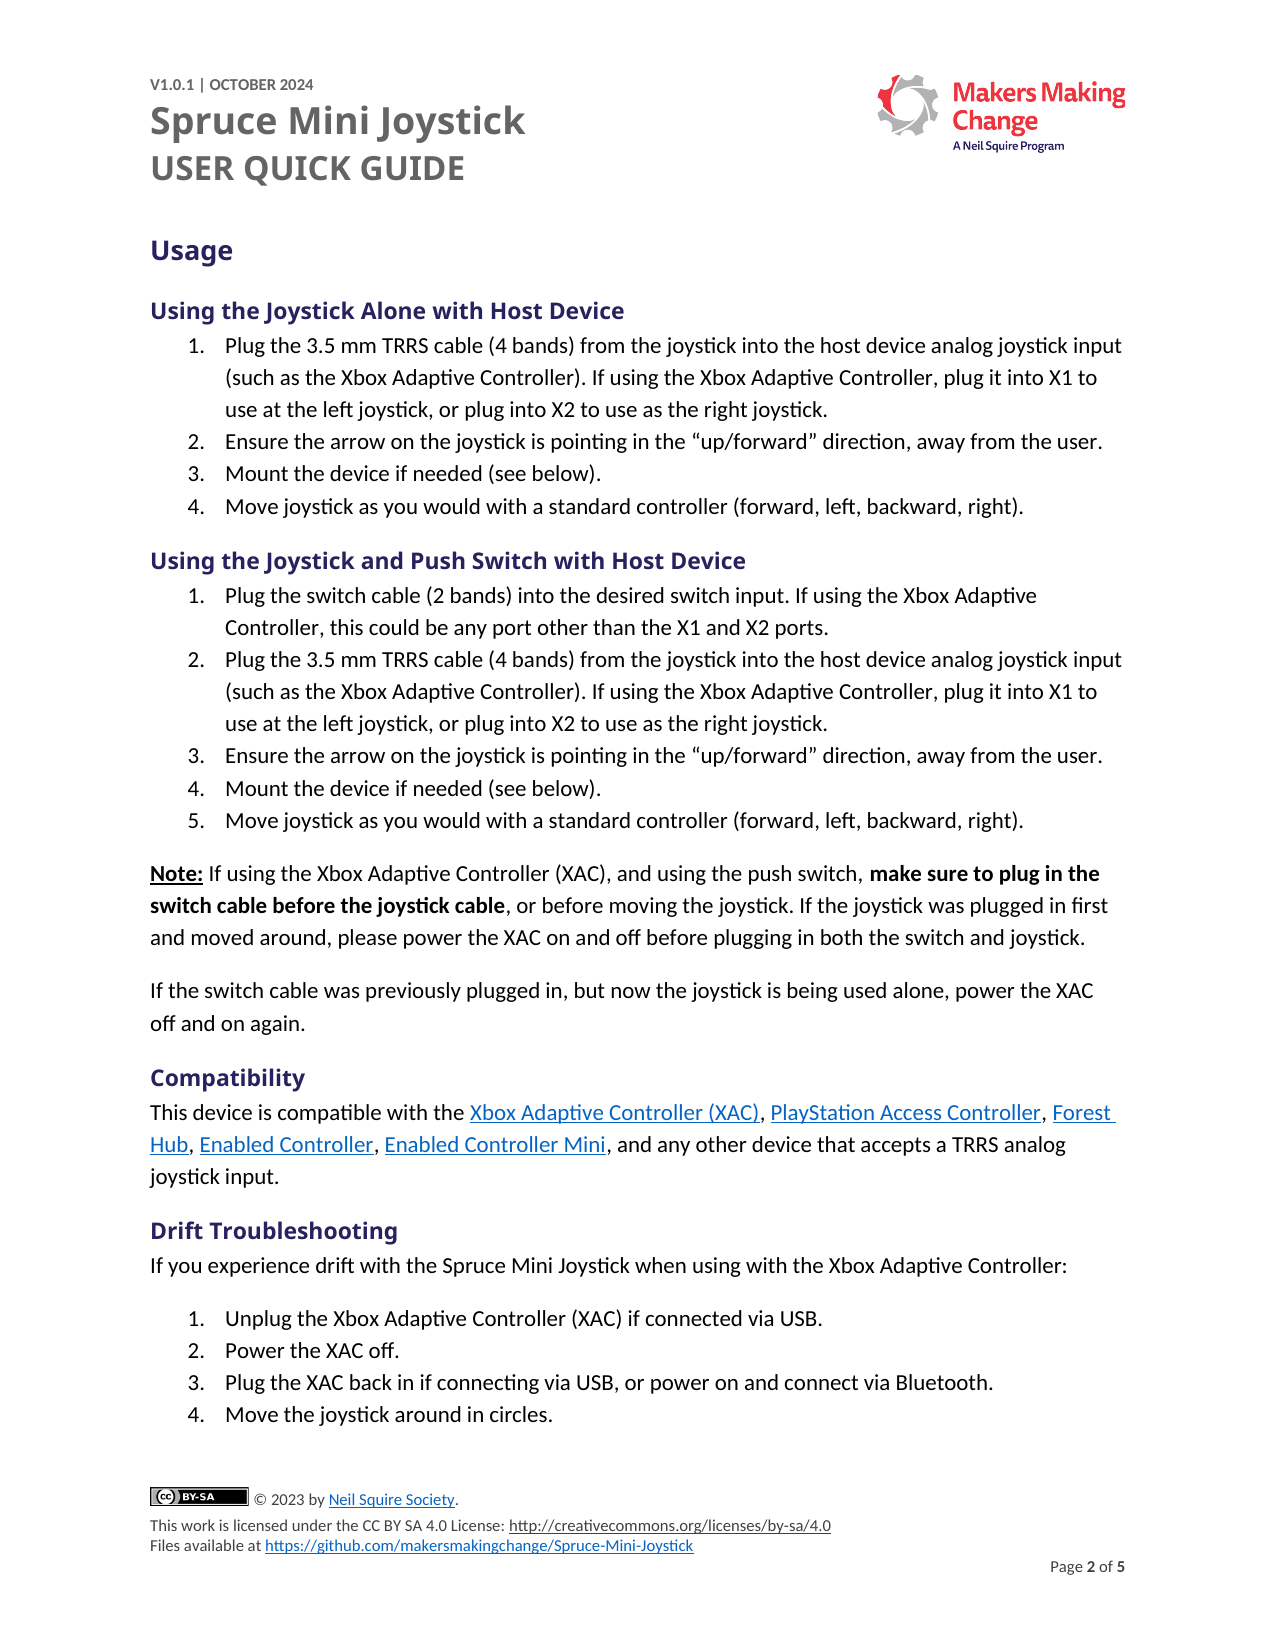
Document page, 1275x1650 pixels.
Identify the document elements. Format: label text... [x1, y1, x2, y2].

subtitle Compatibility [150, 1062, 1125, 1093]
list Ensure the arrow on the joystick is pointing in the “up/forward” direction, away from the user. [187, 742, 1125, 770]
list Ensure the arrow on the joystick is pointing in the “up/forward” direction, away from the user. [187, 427, 1125, 455]
list Power the XAC off. [187, 1336, 1125, 1364]
subtitle Using the Joystick and Push Switch with Host Device [150, 545, 1125, 576]
text This device is compatible with the Xbox Adaptive Controller (XAC), PlayStation Access Controller, Forest Hub, Enabled Controller, Enabled Controller Mini, and any other device that accepts a TRRS analog joystick input. [150, 1098, 1125, 1190]
text If you experience drift with the Spruce Mini Joystick when using with the Xbox Adaptive Controller: [150, 1251, 1125, 1279]
list Move joystick as you would with a standard controller (forward, left, backward, right). [187, 806, 1125, 834]
subtitle Drift Troubleshooting [150, 1215, 1125, 1246]
list Plug the switch cable (2 bands) into the desired switch input. If using the Xbox Adaptive Controller, this could be any port other than the X1 and X2 ports. [187, 581, 1125, 641]
text If the switch cable was previously plugged in, but now the joystick is being used alone, power the XAC off and on again. [150, 976, 1125, 1037]
list Plug the XAC back in if connecting via USB, or power on and connect via Bluetooth. [187, 1368, 1125, 1396]
picture [877, 75, 1125, 153]
picture [150, 1487, 249, 1506]
subtitle Using the Joystick Alone with Host Device [150, 295, 1125, 326]
list Mount the device if needed (see below). [187, 459, 1125, 488]
text Note: If using the Xbox Adaptive Controller (XAC), and using the push switch, make sure to plug in the switch cable before the joystick cable, or before moving the joystick. If the joystick was plugged in first and moved around, please power the XAC on and off before plugging in both the switch and joystick. [150, 859, 1125, 951]
list Plug the 3.5 mm TRRS cable (4 bands) from the joystick into the host device analog joystick input (such as the Xbox Adaptive Controller). If using the Xbox Adaptive Controller, plug it into X1 to use at the left joystick, or plug into X2 to use as the right joystick. [187, 645, 1125, 737]
subtitle Usage [150, 232, 1125, 268]
list Unplug the Xbox Adaptive Controller (XAC) if connected via USB. [187, 1304, 1125, 1332]
list Move the joystick around in circles. [187, 1401, 1125, 1428]
list Mount the device if needed (see below). [187, 774, 1125, 802]
list Plug the 3.5 mm TRRS cable (4 bands) from the joystick into the host device analog joystick input (such as the Xbox Adaptive Controller). If using the Xbox Adaptive Controller, plug it into X1 to use at the left joystick, or plug into X2 to use as the right joystick. [187, 331, 1125, 423]
list Move joystick as you would with a standard controller (forward, left, backward, right). [187, 492, 1125, 520]
